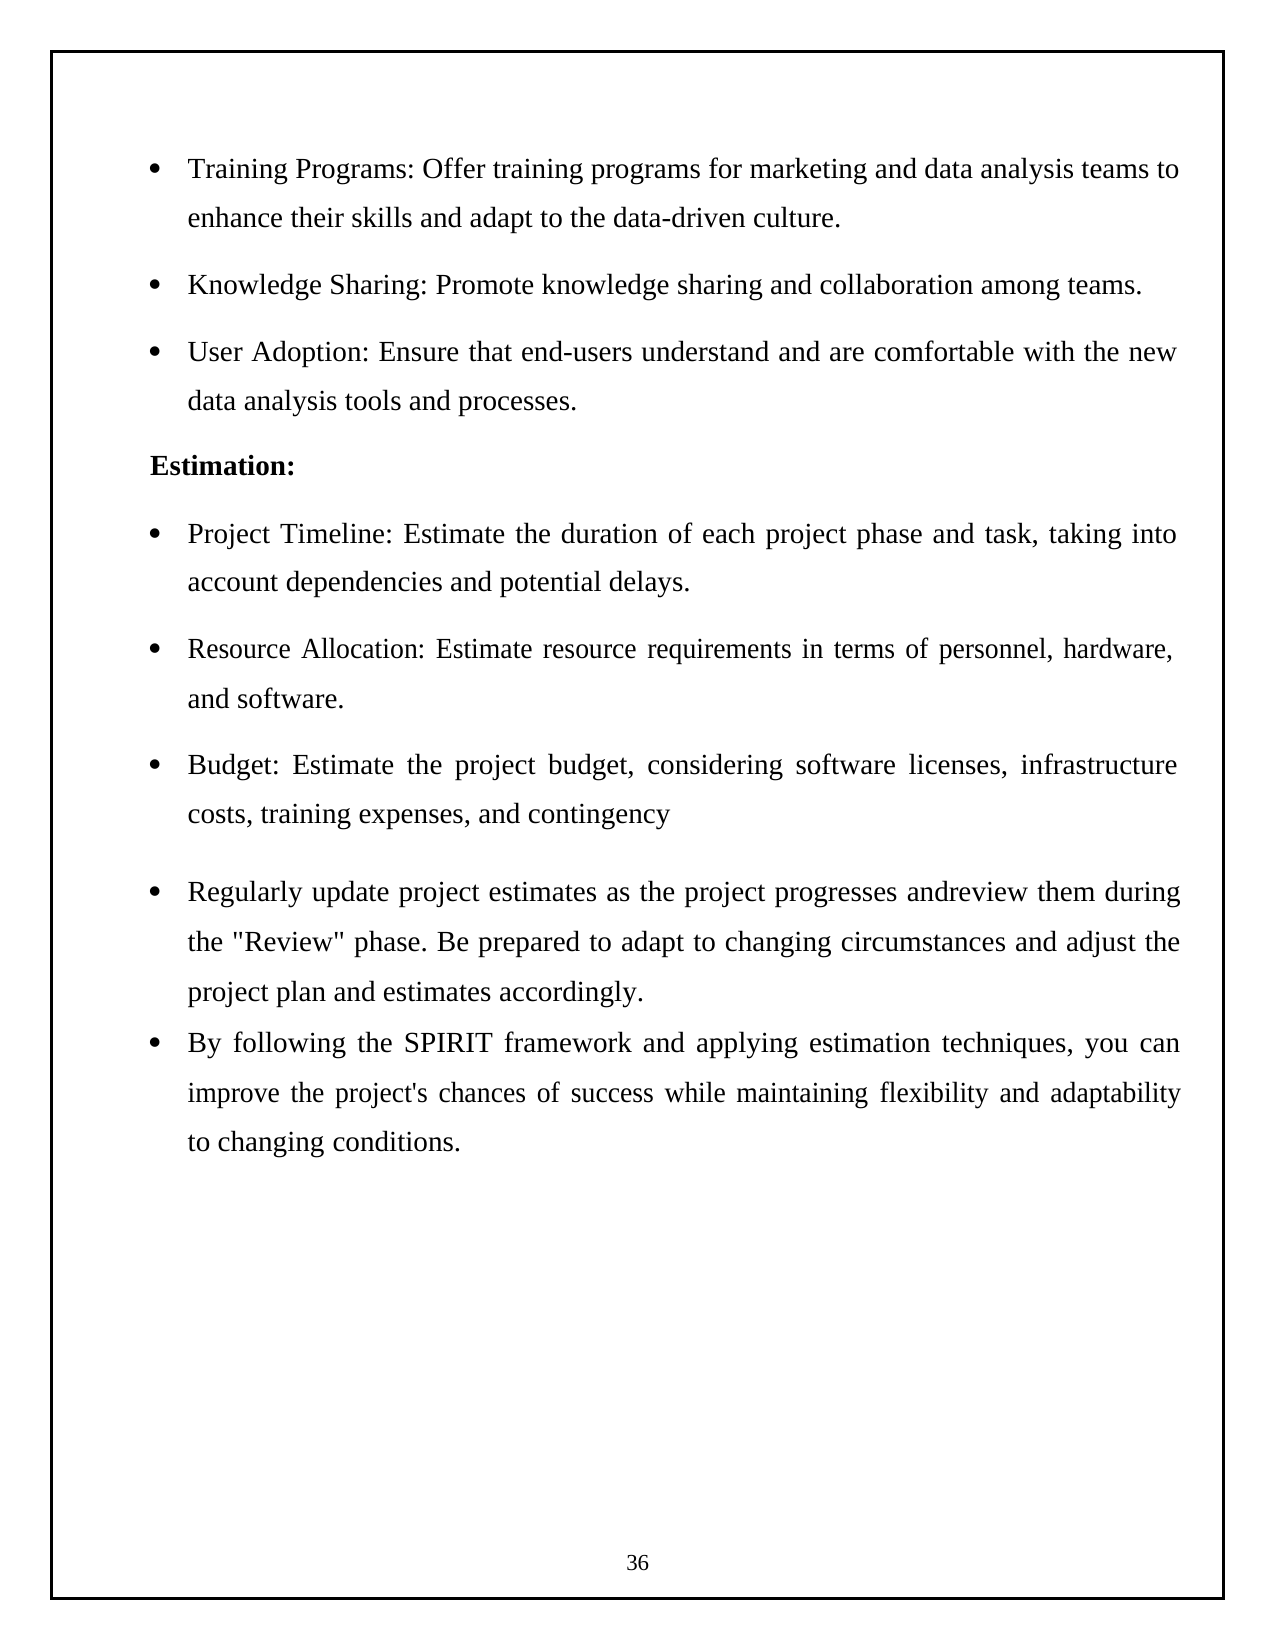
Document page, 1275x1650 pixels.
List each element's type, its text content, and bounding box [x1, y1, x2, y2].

list Regularly update project estimates as the project progresses andreview them during the "Review" phase. Be prepared to adapt to changing circumstances and adjust the project plan and estimates accordingly. [150, 874, 1182, 1007]
list By following the SPIRIT framework and applying estimation techniques, you can improve the project's chances of success while maintaining flexibility and adaptability to changing conditions. [150, 1025, 1182, 1158]
list Project Timeline: Estimate the duration of each project phase and task, taking into account dependencies and potential delays. [150, 516, 1181, 598]
list Budget: Estimate the project budget, considering software licenses, infrastructure costs, training expenses, and contingency [150, 747, 1182, 830]
list Knowledge Sharing: Promote knowledge sharing and collaboration among teams. [150, 267, 1222, 301]
list Resource Allocation: Estimate resource requirements in terms of personnel, hardware, and software. [150, 631, 1182, 714]
subtitle Estimation: [150, 448, 1222, 482]
list Training Programs: Offer training programs for marketing and data analysis teams to enhance their skills and adapt to the data-driven culture. [150, 151, 1181, 234]
list User Adoption: Ensure that end-users understand and are comfortable with the new data analysis tools and processes. [150, 334, 1181, 417]
